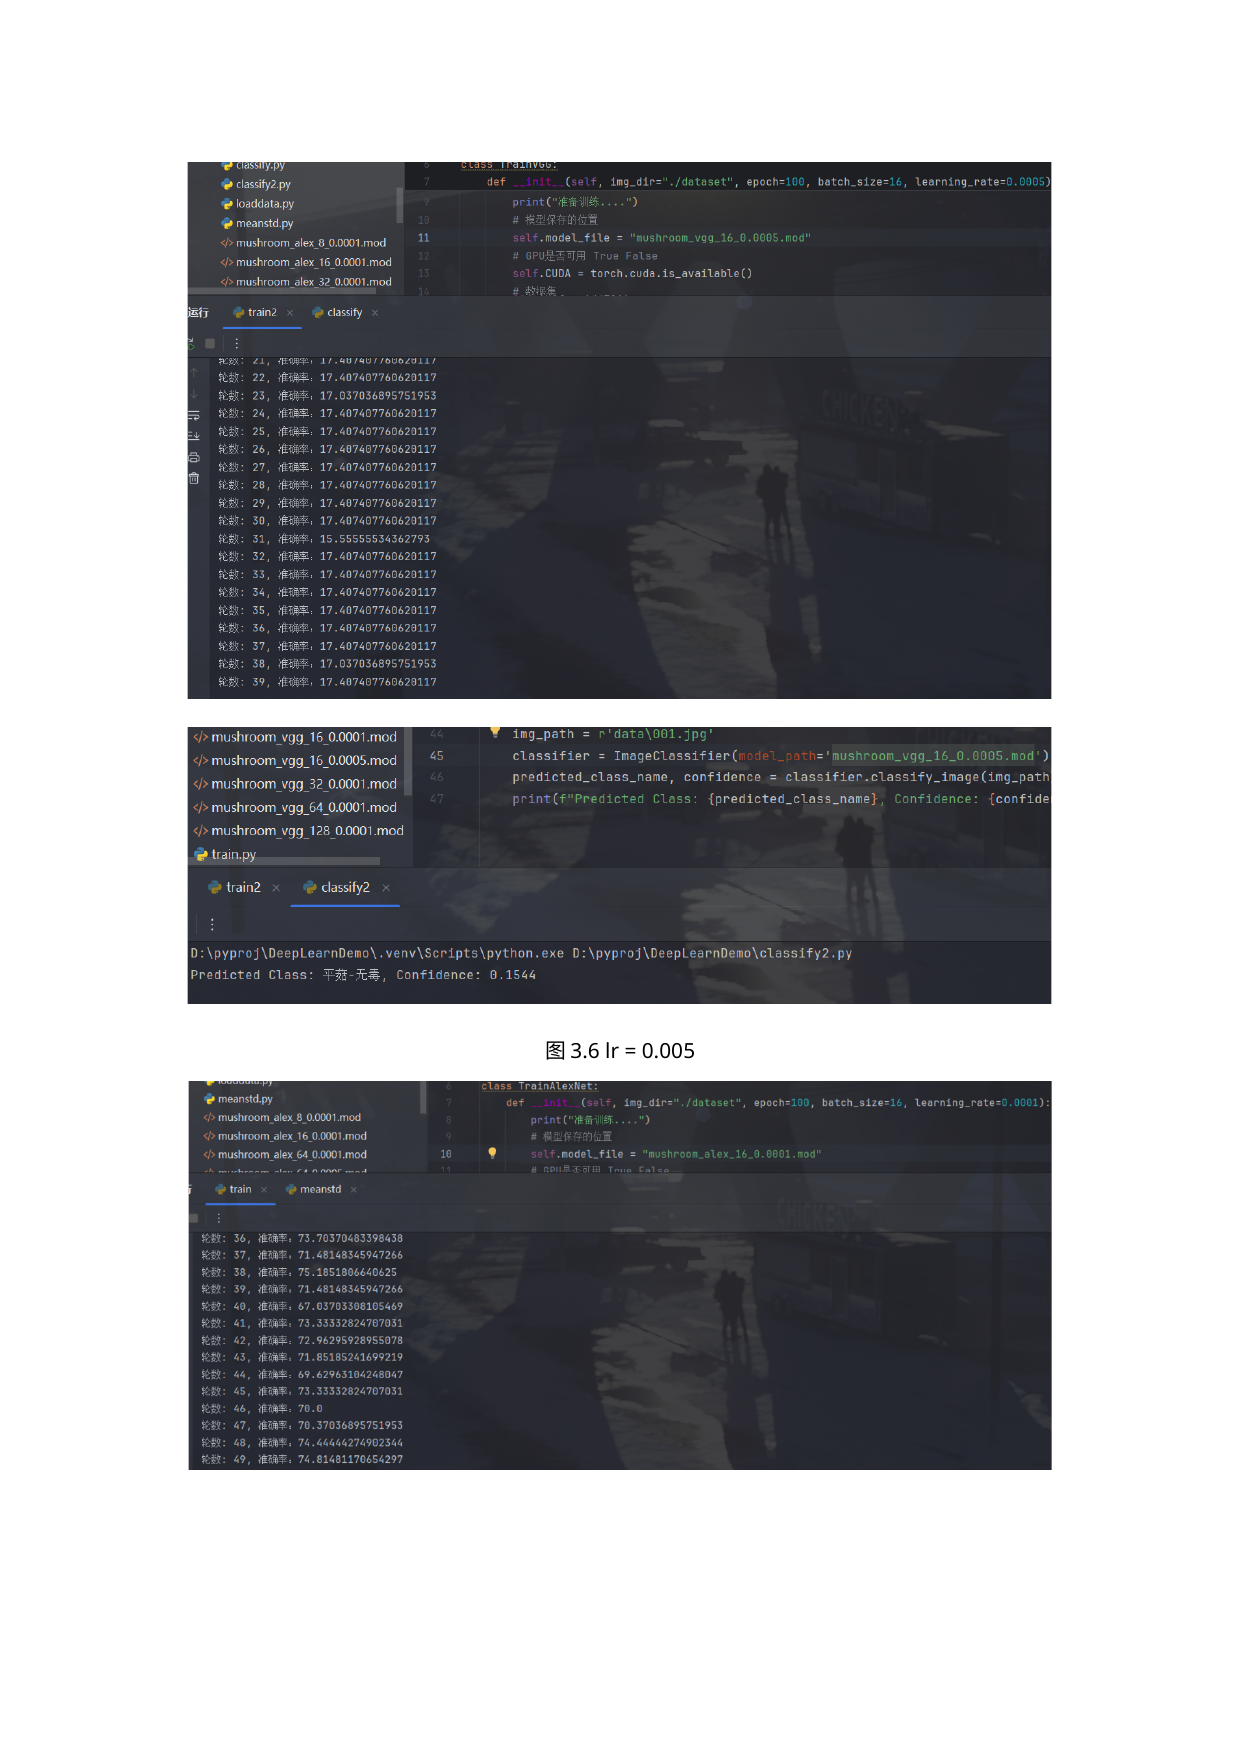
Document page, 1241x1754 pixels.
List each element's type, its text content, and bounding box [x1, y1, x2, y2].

list 图3.6 lr = 0.005 [187, 1034, 1053, 1066]
picture [187, 727, 1052, 1004]
picture [188, 1081, 1052, 1470]
picture [187, 162, 1052, 699]
